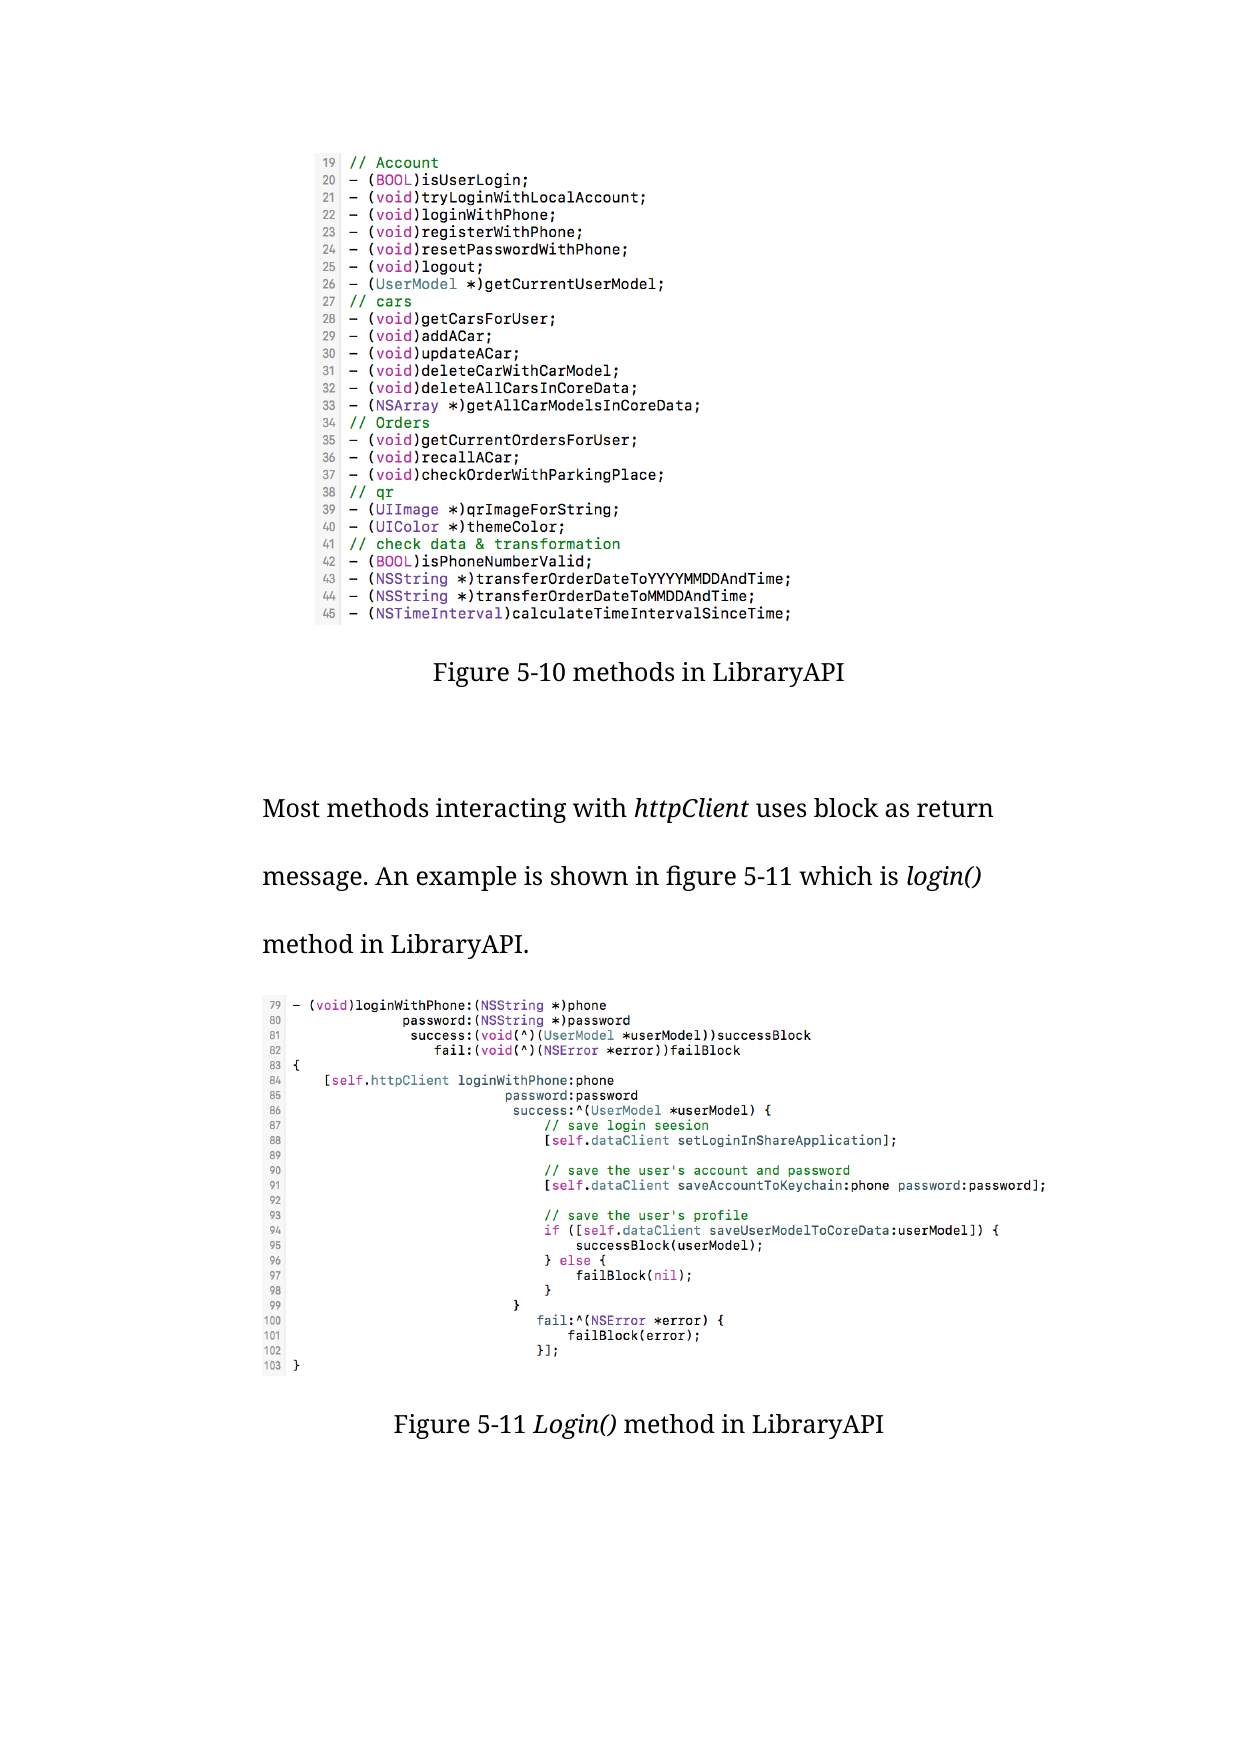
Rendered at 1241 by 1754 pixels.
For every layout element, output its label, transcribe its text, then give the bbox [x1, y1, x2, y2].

picture [314, 153, 964, 625]
text Figure 5-11 Login() method in LibraryAPI [262, 1407, 1016, 1441]
text Most methods interacting with httpClient uses block as return message. An example is shown in figure 5-11 which is login() method in LibraryAPI. [262, 791, 1016, 961]
picture [262, 995, 1054, 1376]
text Figure 5-10 methods in LibraryAPI [262, 655, 1016, 689]
